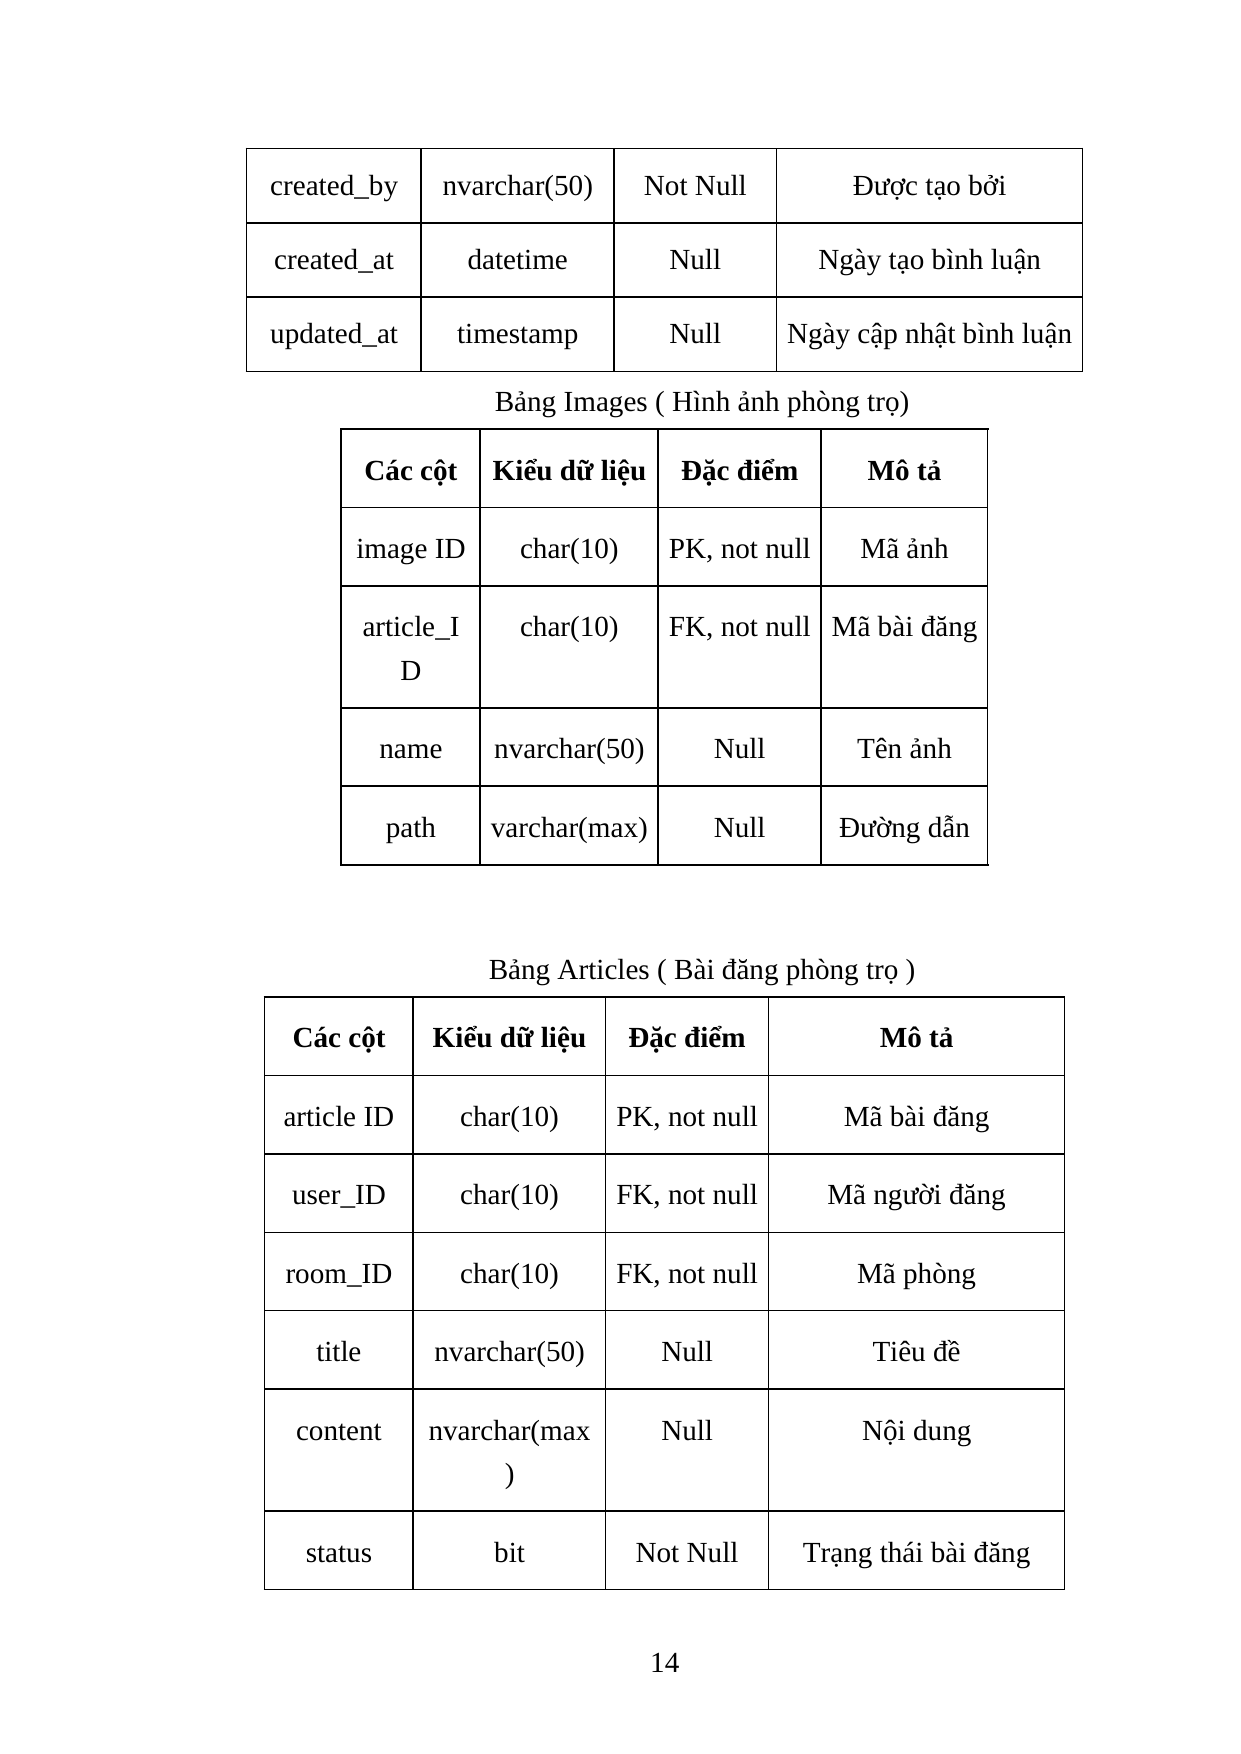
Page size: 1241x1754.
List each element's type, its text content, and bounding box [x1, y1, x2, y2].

table_cell room_ID [265, 1233, 412, 1310]
table_cell updated_at [247, 298, 420, 371]
table_cell nvarchar(50) [414, 1311, 605, 1388]
table_cell name [342, 709, 479, 785]
table_cell article ID [265, 1076, 412, 1153]
table_cell Tiêu đề [769, 1311, 1064, 1388]
table_cell Tên ảnh [822, 709, 987, 785]
table_cell char(10) [481, 587, 657, 707]
table_cell created_at [247, 224, 420, 296]
table_cell char(10) [414, 1155, 605, 1231]
table_cell Ngày cập nhật bình luận [777, 298, 1082, 371]
list Bảng Images ( Hình ảnh phòng trọ) [207, 384, 1122, 418]
table_cell FK, not null [659, 587, 820, 707]
table_cell content [265, 1390, 412, 1510]
table_cell PK, not null [606, 1076, 768, 1153]
table_cell path [342, 787, 479, 864]
table_cell Mã bài đăng [822, 587, 987, 707]
table_cell title [265, 1311, 412, 1388]
table_cell created_by [247, 149, 420, 222]
table_cell Not Null [615, 149, 776, 222]
table_cell char(10) [481, 508, 657, 585]
table_cell varchar(max) [481, 787, 657, 864]
table_cell Được tạo bởi [777, 149, 1082, 222]
table_cell image ID [342, 508, 479, 585]
table_cell Null [615, 224, 776, 296]
table_cell Đường dẫn [822, 787, 987, 864]
table_cell Null [606, 1390, 768, 1510]
table_cell timestamp [422, 298, 613, 371]
table_header Đặc điểm [606, 998, 768, 1074]
table_cell nvarchar(max) [414, 1390, 605, 1510]
table_cell Trạng thái bài đăng [769, 1512, 1064, 1589]
list Bảng Articles ( Bài đăng phòng trọ ) [207, 952, 1122, 986]
table_cell Null [615, 298, 776, 371]
table_header Đặc điểm [659, 430, 820, 507]
table_cell FK, not null [606, 1233, 768, 1310]
table_cell char(10) [414, 1233, 605, 1310]
table_cell Mã ảnh [822, 508, 987, 585]
table_cell char(10) [414, 1076, 605, 1153]
table_cell user_ID [265, 1155, 412, 1231]
table_cell Ngày tạo bình luận [777, 224, 1082, 296]
table_header Kiểu dữ liệu [414, 998, 605, 1074]
table_cell bit [414, 1512, 605, 1589]
table_cell nvarchar(50) [422, 149, 613, 222]
table_cell PK, not null [659, 508, 820, 585]
table_header Các cột [342, 430, 479, 507]
table_cell Mã người đăng [769, 1155, 1064, 1231]
table_cell Null [659, 709, 820, 785]
table_cell Null [606, 1311, 768, 1388]
table_cell Null [659, 787, 820, 864]
table_cell Not Null [606, 1512, 768, 1589]
table_cell Nội dung [769, 1390, 1064, 1510]
table_header Kiểu dữ liệu [481, 430, 657, 507]
table_cell datetime [422, 224, 613, 296]
table_header Các cột [265, 998, 412, 1074]
table_cell FK, not null [606, 1155, 768, 1231]
table_cell nvarchar(50) [481, 709, 657, 785]
table_cell Mã phòng [769, 1233, 1064, 1310]
table_cell Mã bài đăng [769, 1076, 1064, 1153]
table_cell status [265, 1512, 412, 1589]
table_header Mô tả [822, 430, 987, 507]
table_cell article_ID [342, 587, 479, 707]
table_header Mô tả [769, 998, 1064, 1074]
